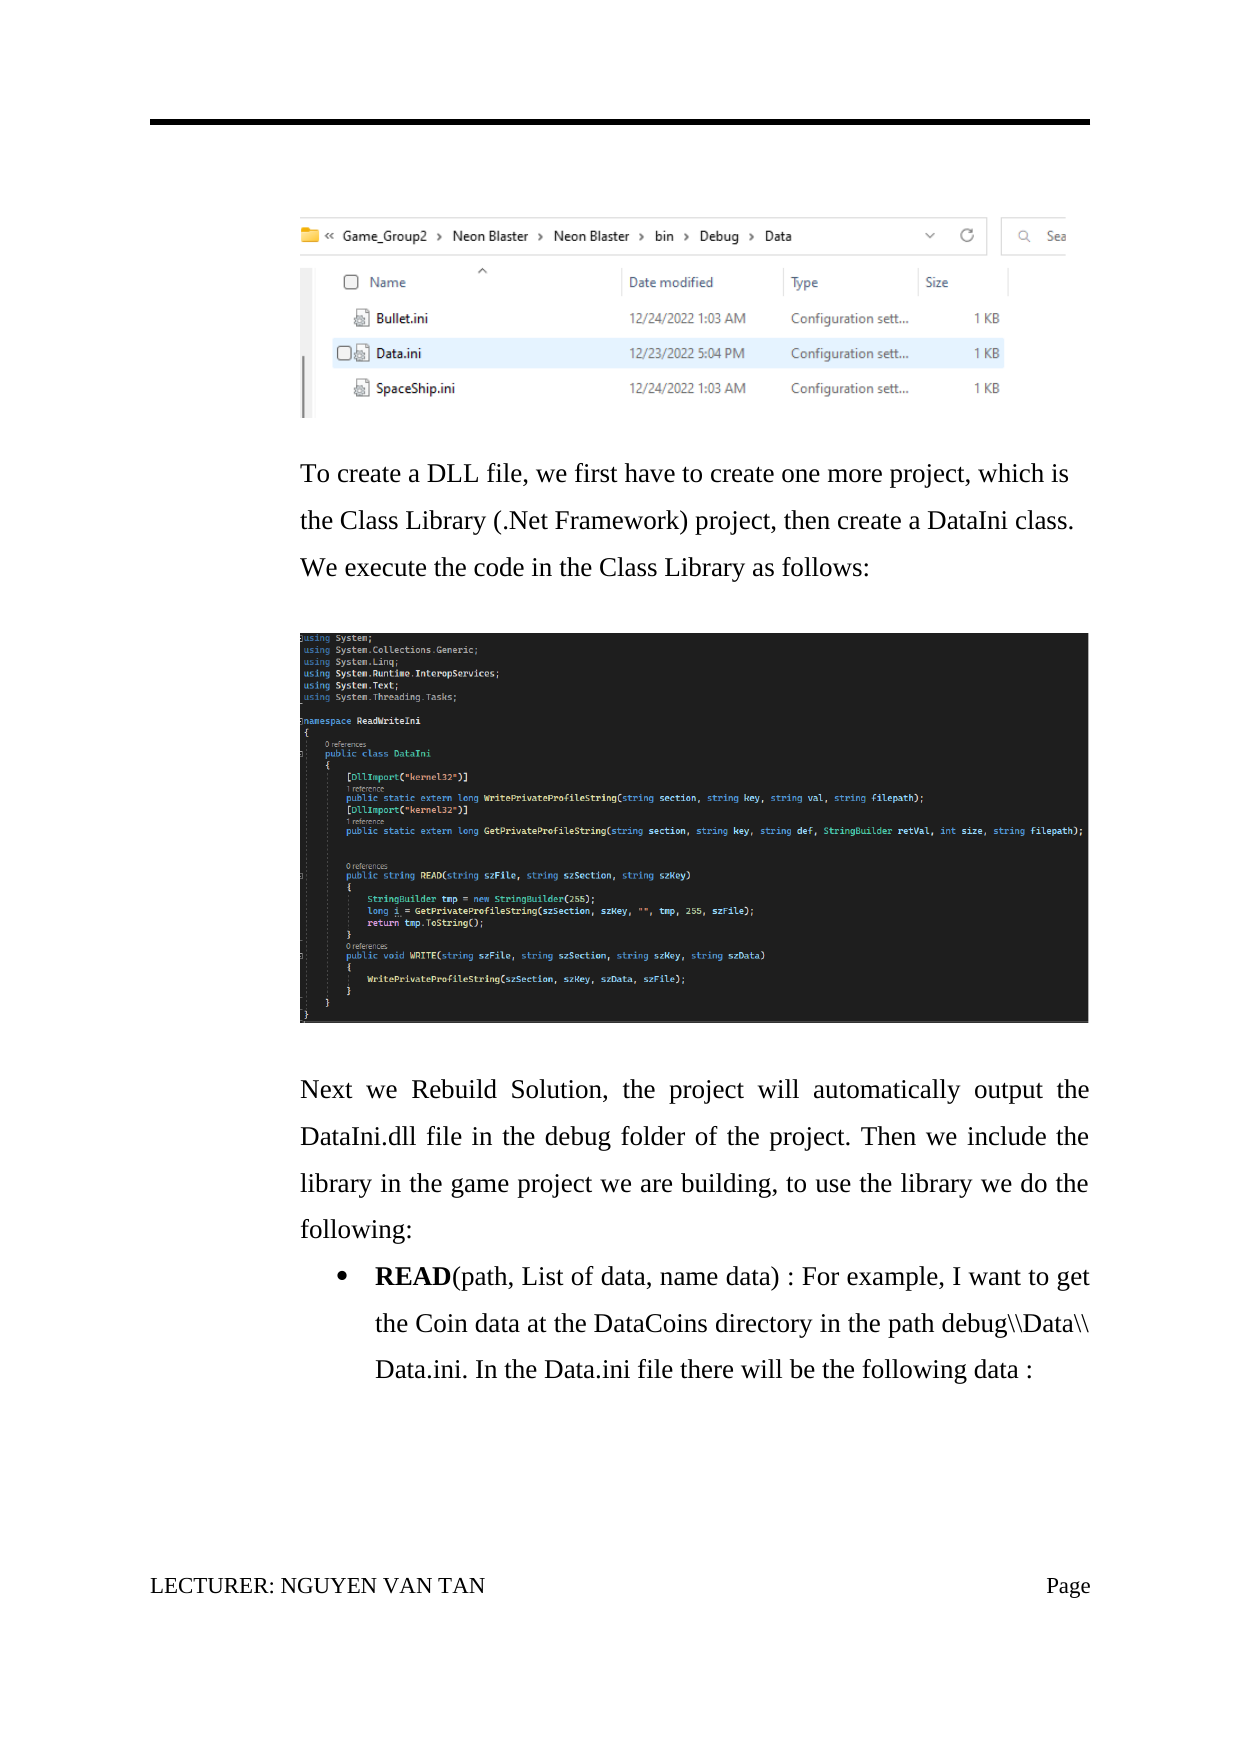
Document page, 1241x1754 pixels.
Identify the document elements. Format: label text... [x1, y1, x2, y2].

text Next we Rebuild Solution, the project will automatically output the DataIni.dll file in the debug folder of the project. Then we include the library in the game project we are building, to use the library we do the following: [300, 1073, 1090, 1244]
text To create a DLL file, we first have to create one more project, which is the Class Library (.Net Framework) project, then create a DataIni class. We execute the code in the Class Library as follows: [300, 457, 1090, 582]
list READ(path, List of data, name data) : For example, I want to get the Coin data at the DataCoins directory in the path debug\\Data\\Data.ini. In the Data.ini file there will be the following data : [337, 1260, 1090, 1385]
picture [300, 633, 1089, 1023]
picture [300, 206, 1066, 418]
